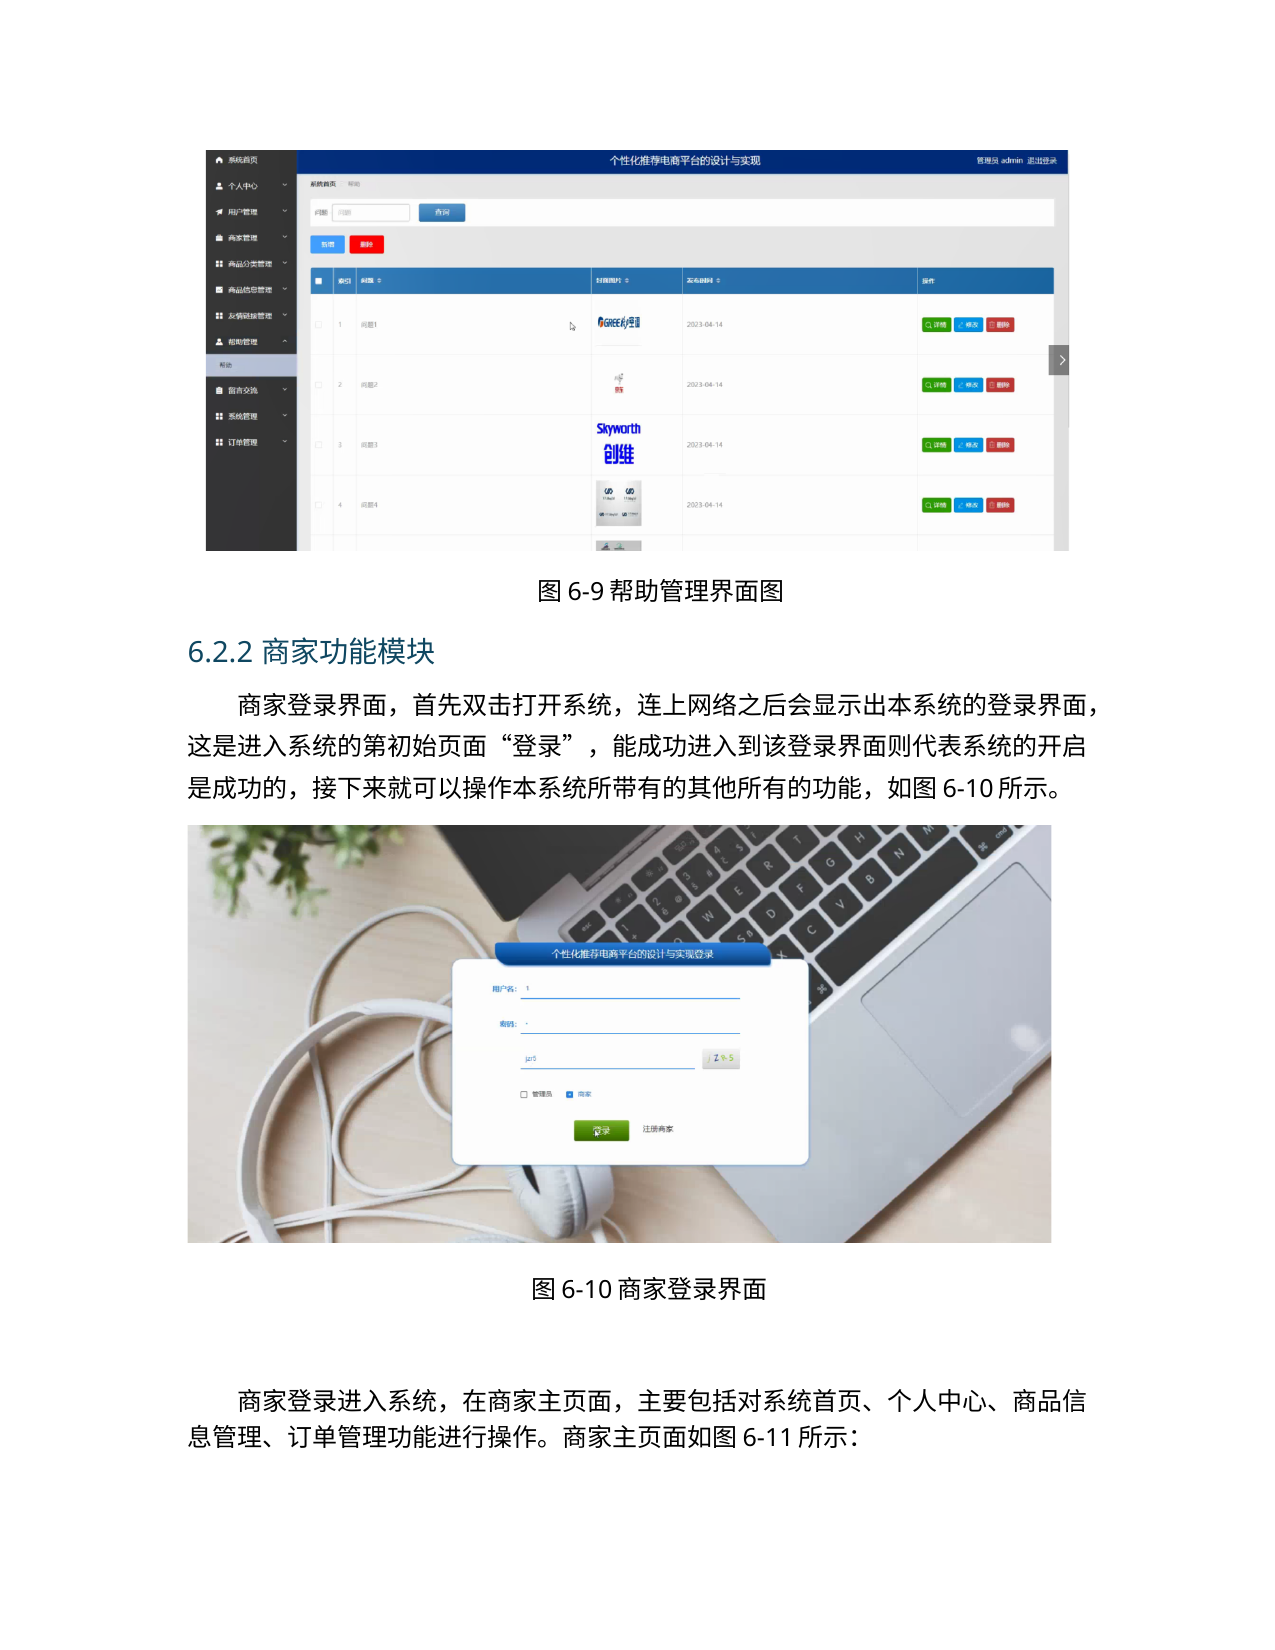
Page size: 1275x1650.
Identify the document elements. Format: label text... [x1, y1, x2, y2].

picture [205, 150, 1070, 551]
text 图6-9帮助管理界面图 [187, 572, 1087, 608]
text 图6-10商家登录界面 [187, 1264, 1087, 1305]
text 商家登录进入系统，在商家主页面，主要包括对系统首页、个人中心、商品信息管理、订单管理功能进行操作。商家主页面如图6-11所示： [187, 1381, 1087, 1454]
text 商家登录界面，首先双击打开系统，连上网络之后会显示出本系统的登录界面，这是进入系统的第初始页面“登录”，能成功进入到该登录界面则代表系统的开启是成功的，接下来就可以操作本系统所带有的其他所有的功能，如图6-10所示。 [187, 680, 1087, 805]
subtitle 6.2.2 商家功能模块 [187, 629, 1087, 671]
picture [187, 825, 1052, 1243]
